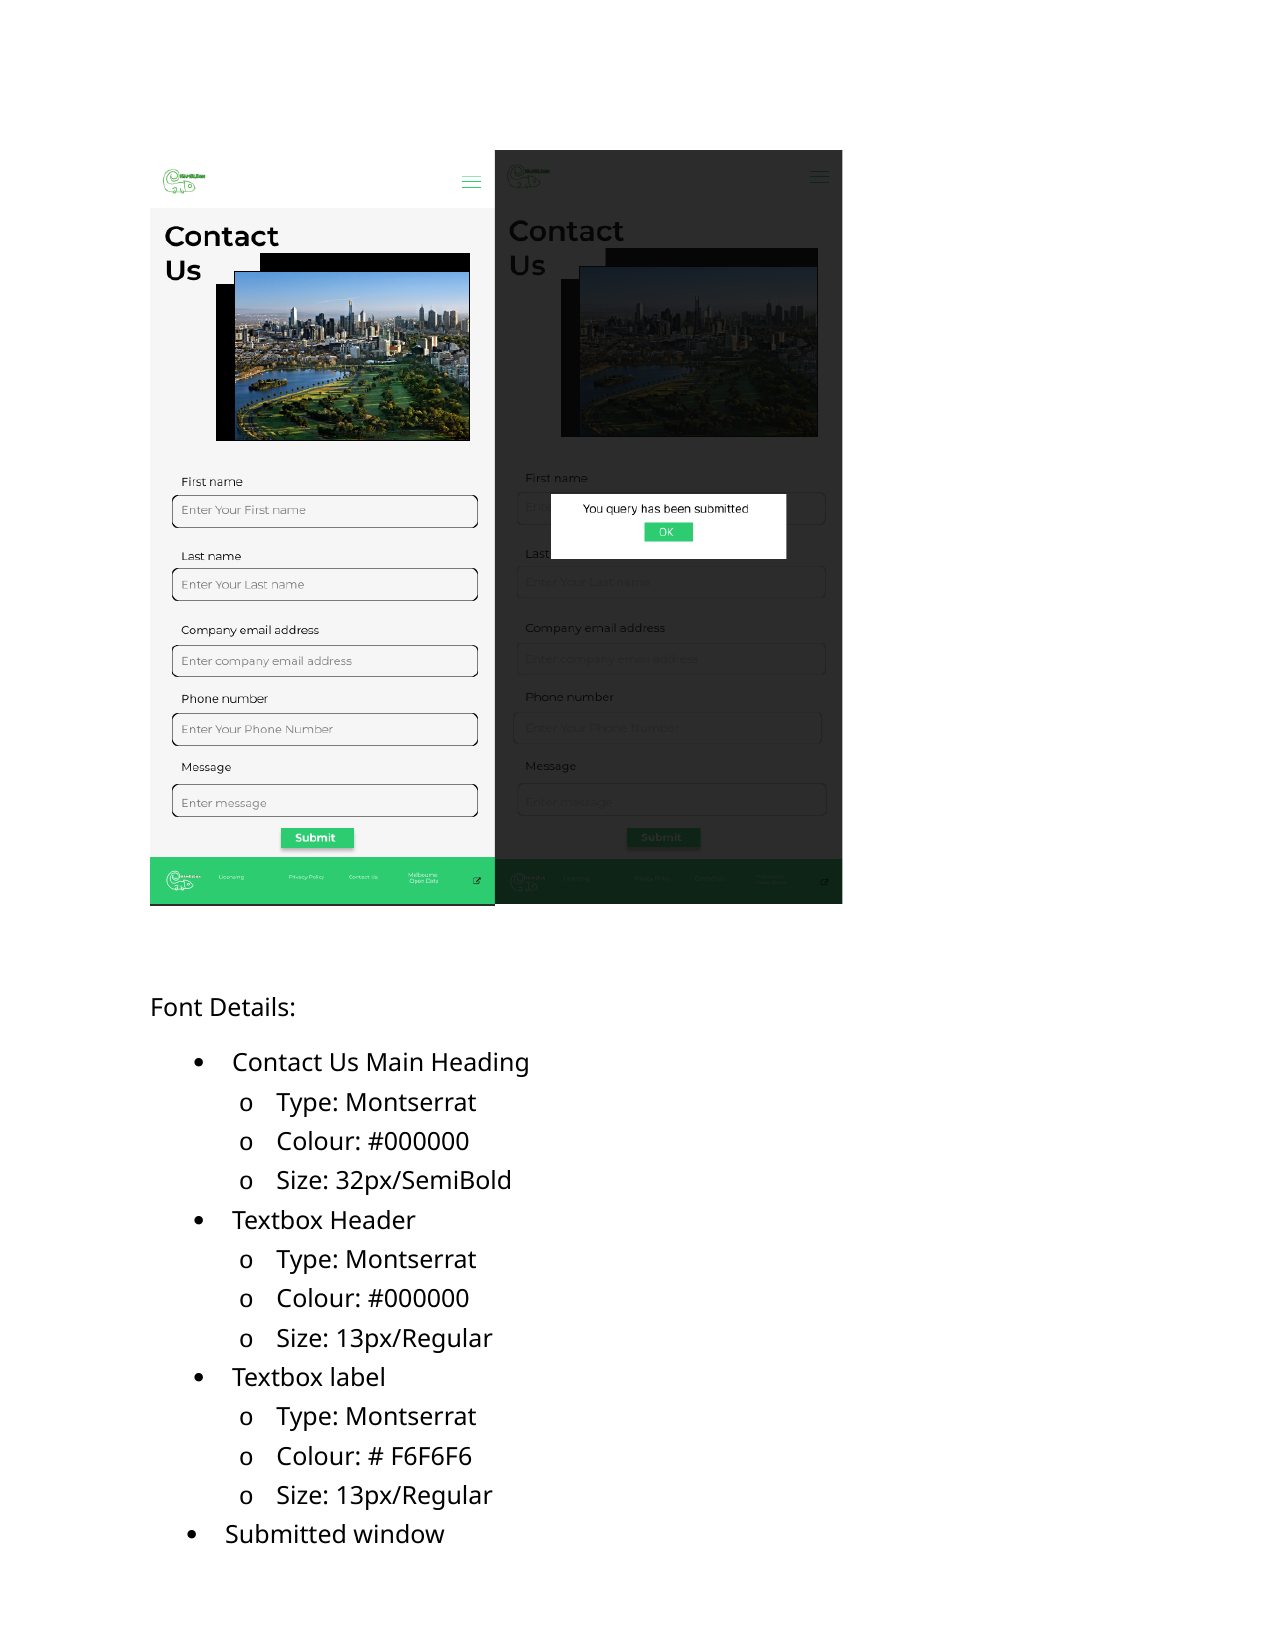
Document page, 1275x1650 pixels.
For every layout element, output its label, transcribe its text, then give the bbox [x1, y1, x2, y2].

list Textbox Header [194, 1202, 1125, 1236]
list Size: 13px/Regular [239, 1320, 1125, 1354]
list Submitted window [187, 1517, 1125, 1551]
text Font Details: [150, 989, 1125, 1023]
list Size: 32px/SemiBold [239, 1163, 1125, 1197]
list Type: Montserrat [239, 1399, 1125, 1433]
list Type: Montserrat [239, 1084, 1125, 1118]
picture [150, 150, 843, 906]
list Contact Us Main Heading [194, 1045, 1125, 1079]
list Size: 13px/Regular [239, 1477, 1125, 1512]
list Textbox label [194, 1359, 1125, 1394]
list Colour: #000000 [239, 1281, 1125, 1315]
list Colour: # F6F6F6 [239, 1438, 1125, 1472]
list Colour: #000000 [239, 1123, 1125, 1158]
list Type: Montserrat [239, 1241, 1125, 1276]
